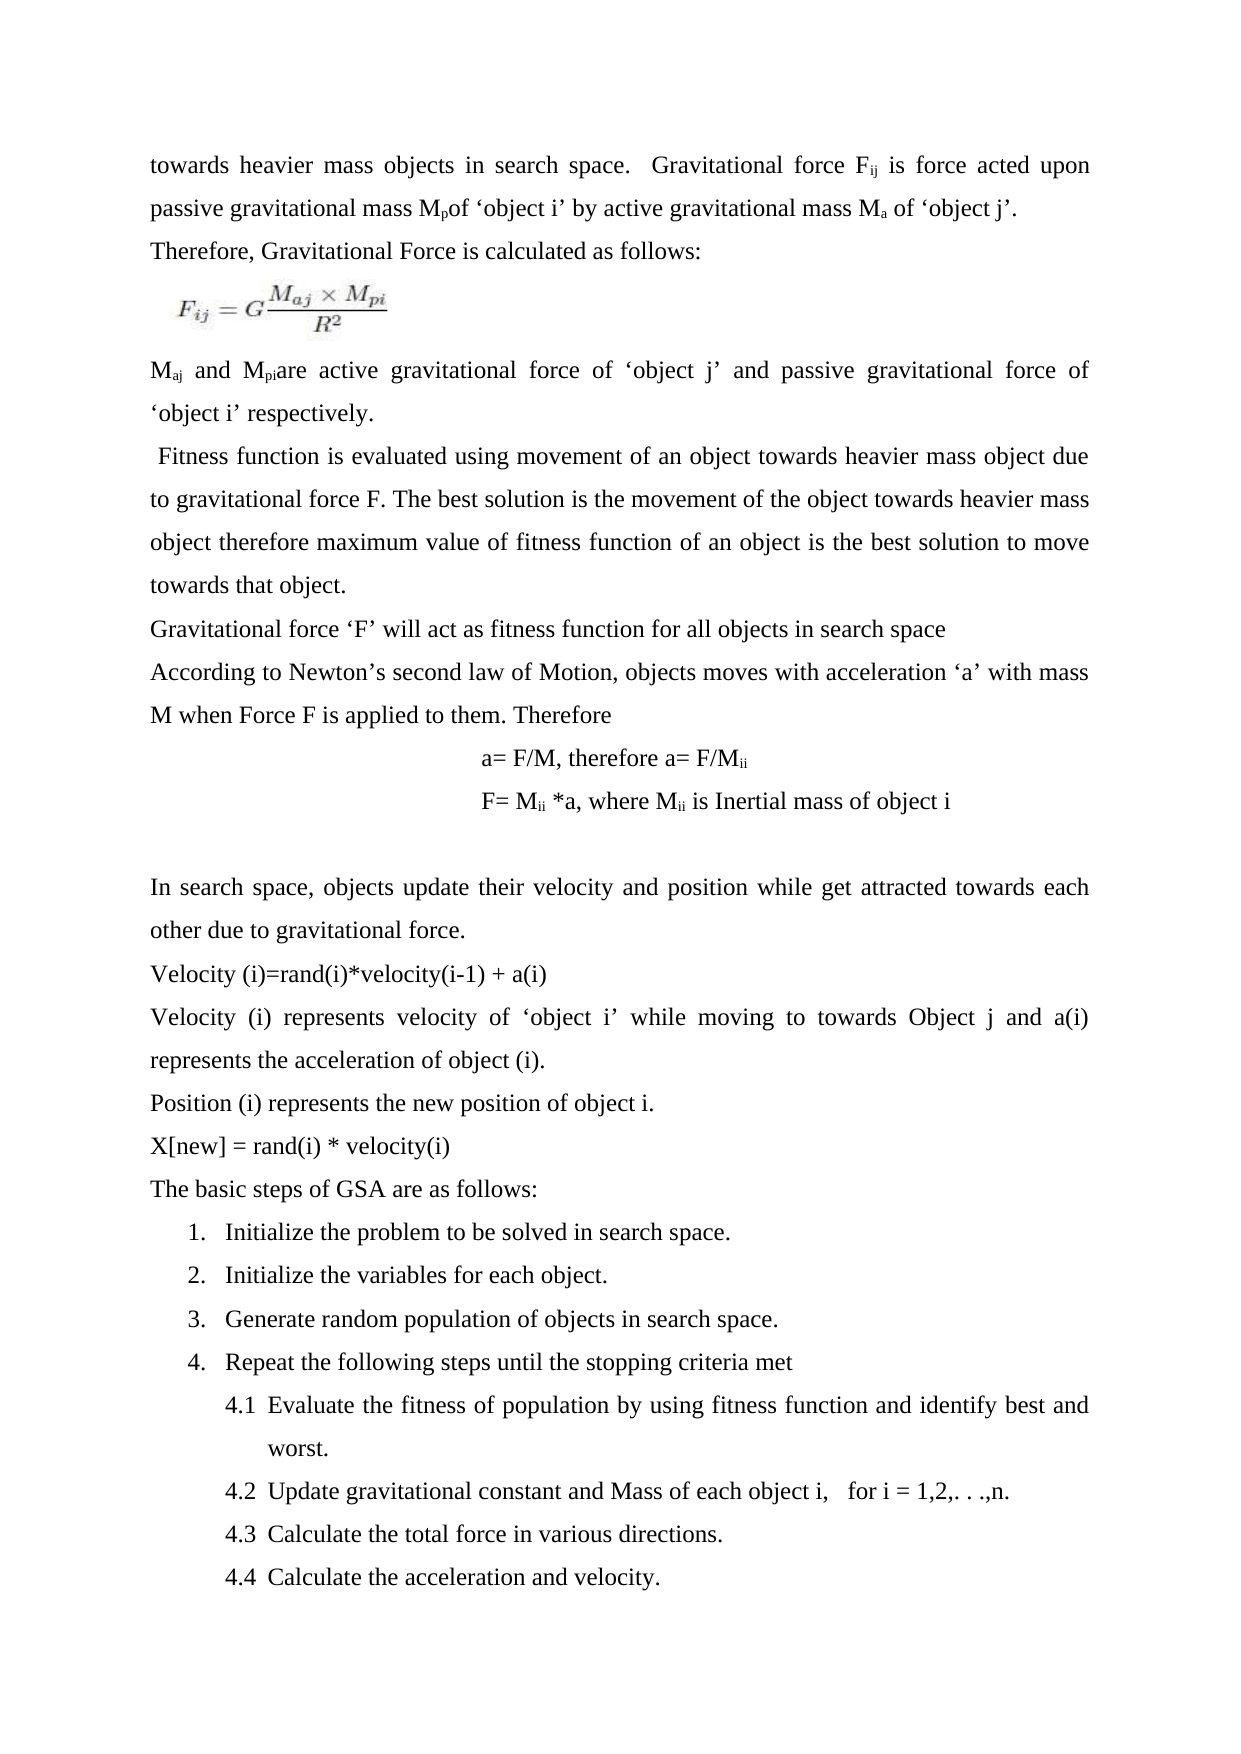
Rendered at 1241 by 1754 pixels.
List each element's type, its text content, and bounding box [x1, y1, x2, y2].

list Calculate the acceleration and velocity. [225, 1562, 1090, 1591]
text a= F/M, therefore a= F/Mii [150, 743, 1090, 772]
list Calculate the total force in various directions. [225, 1519, 1090, 1548]
text Position (i) represents the new position of object i. [150, 1088, 1090, 1117]
text In search space, objects update their velocity and position while get attracted towards each other due to gravitational force. [150, 872, 1090, 944]
text According to Newton’s second law of Motion, objects moves with acceleration ‘a’ with mass M when Force F is applied to them. Therefore [150, 657, 1090, 729]
text X[new] = rand(i) * velocity(i) [150, 1131, 1090, 1160]
text Velocity (i) represents velocity of ‘object i’ while moving to towards Object j and a(i) represents the acceleration of object (i). [150, 1002, 1090, 1074]
list Repeat the following steps until the stopping criteria met [187, 1347, 1090, 1376]
text Therefore, Gravitational Force is calculated as follows: [150, 236, 1090, 265]
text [150, 150, 1090, 222]
list Initialize the variables for each object. [187, 1261, 1090, 1289]
text The basic steps of GSA are as follows: [150, 1174, 1090, 1203]
list Initialize the problem to be solved in search space. [187, 1217, 1090, 1246]
list Update gravitational constant and Mass of each object i, for i = 1,2,. . .,n. [225, 1476, 1090, 1505]
text Gravitational force ‘F’ will act as fitness function for all objects in search space [150, 614, 1090, 642]
list Evaluate the fitness of population by using fitness function and identify best and worst. [225, 1390, 1090, 1462]
picture [168, 279, 412, 341]
list Generate random population of objects in search space. [187, 1304, 1090, 1332]
text Maj and Mpiare active gravitational force of ‘object j’ and passive gravitational force of ‘object i’ respectively. [150, 355, 1090, 427]
text F= Mii *a, where Mii is Inertial mass of object i [150, 786, 1090, 815]
text Velocity (i)=rand(i)*velocity(i-1) + a(i) [150, 959, 1090, 987]
text Fitness function is evaluated using movement of an object towards heavier mass object due to gravitational force F. The best solution is the movement of the object towards heavier mass object therefore maximum value of fitness function of an object is the best solution to move towards that object. [150, 441, 1090, 599]
